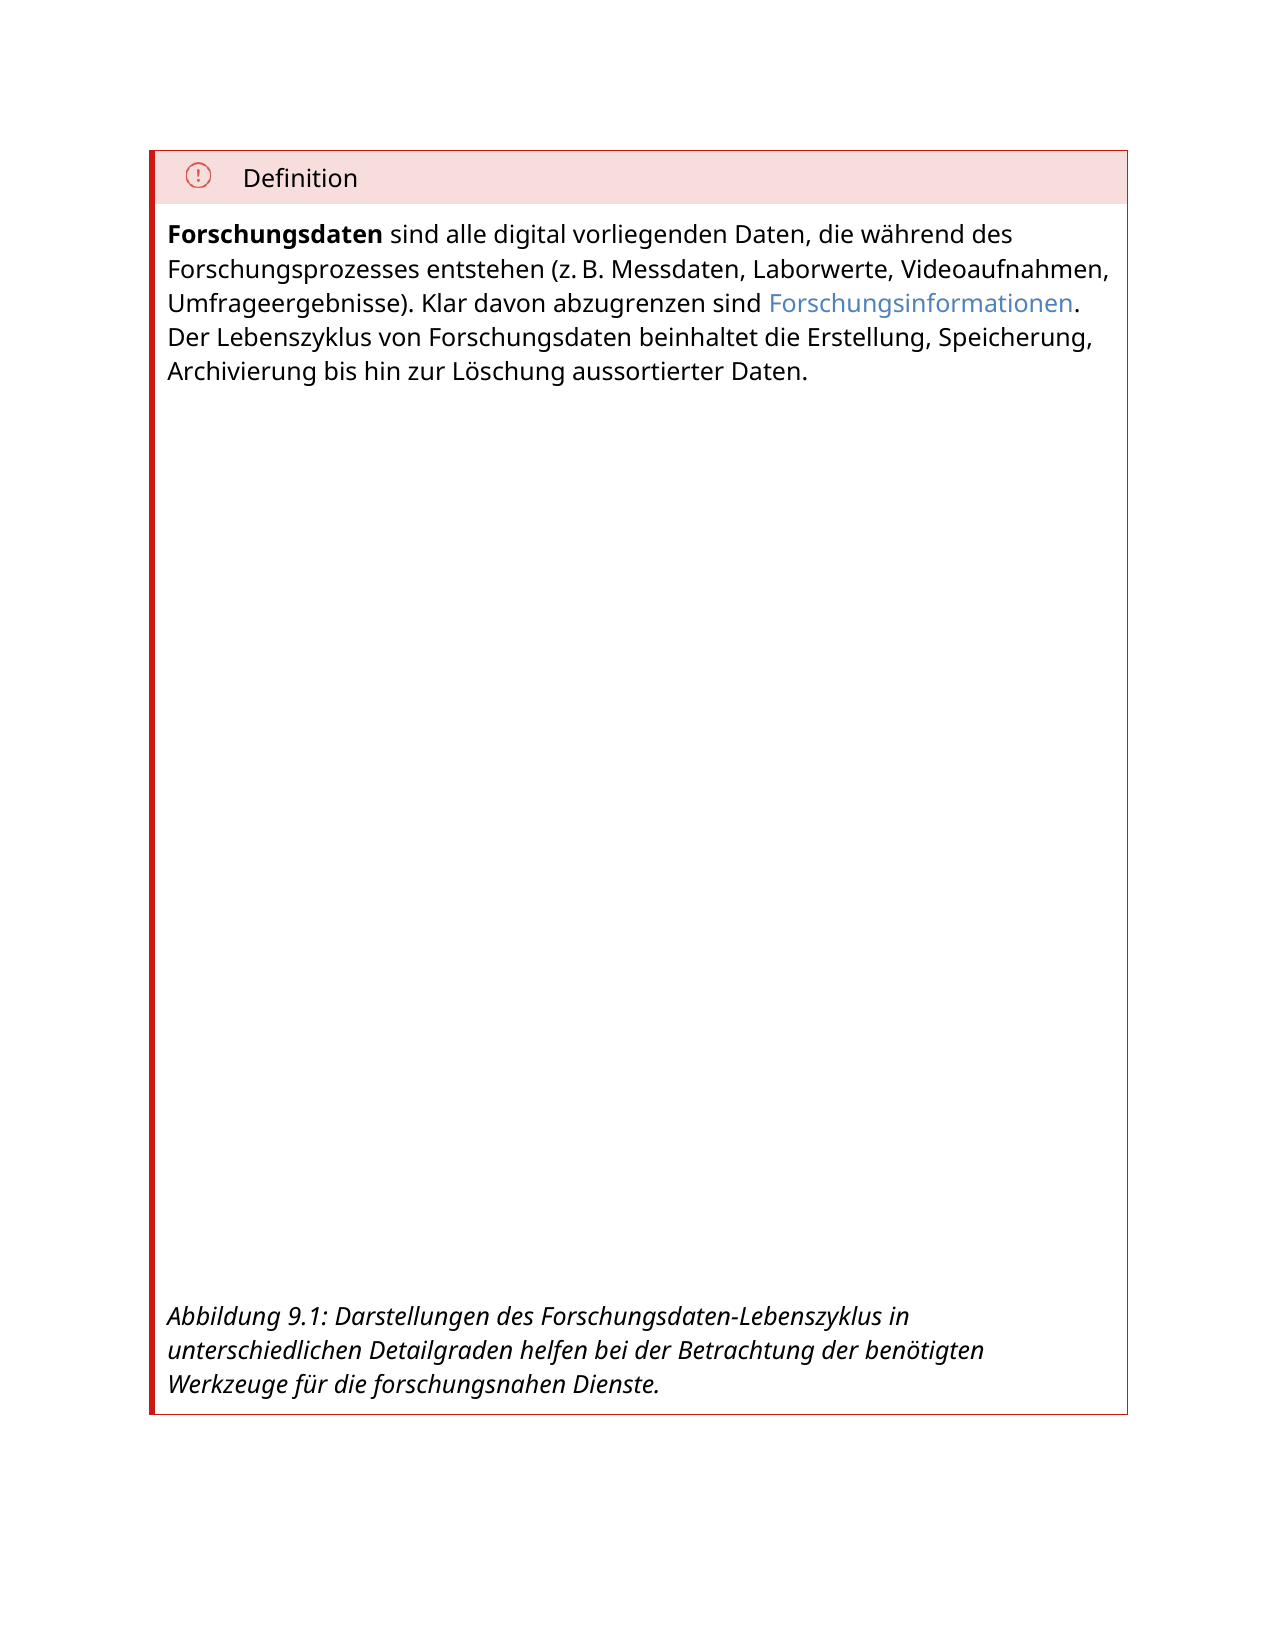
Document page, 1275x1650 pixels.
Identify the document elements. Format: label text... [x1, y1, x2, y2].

table_cell Forschungsdaten sind alle digital vorliegenden Daten, die während des Forschungsprozesses entstehen (z. B. Messdaten, Laborwerte, Videoaufnahmen, Umfrageergebnisse). Klar davon abzugrenzen sind Forschungsinformationen. Der Lebenszyklus von Forschungsdaten beinhaltet die Erstellung, Speicherung, Archivierung bis hin zur Löschung aussortierter Daten. [155, 204, 1127, 400]
table_header Abbildung 9.1: Darstellungen des Forschungsdaten-Lebenszyklus in unterschiedlichen Detailgraden helfen bei der Betrachtung der benötigten Werkzeuge für die forschungsnahen Dienste. [155, 400, 1127, 1413]
picture [186, 162, 211, 188]
table_header Definition [155, 151, 1127, 204]
